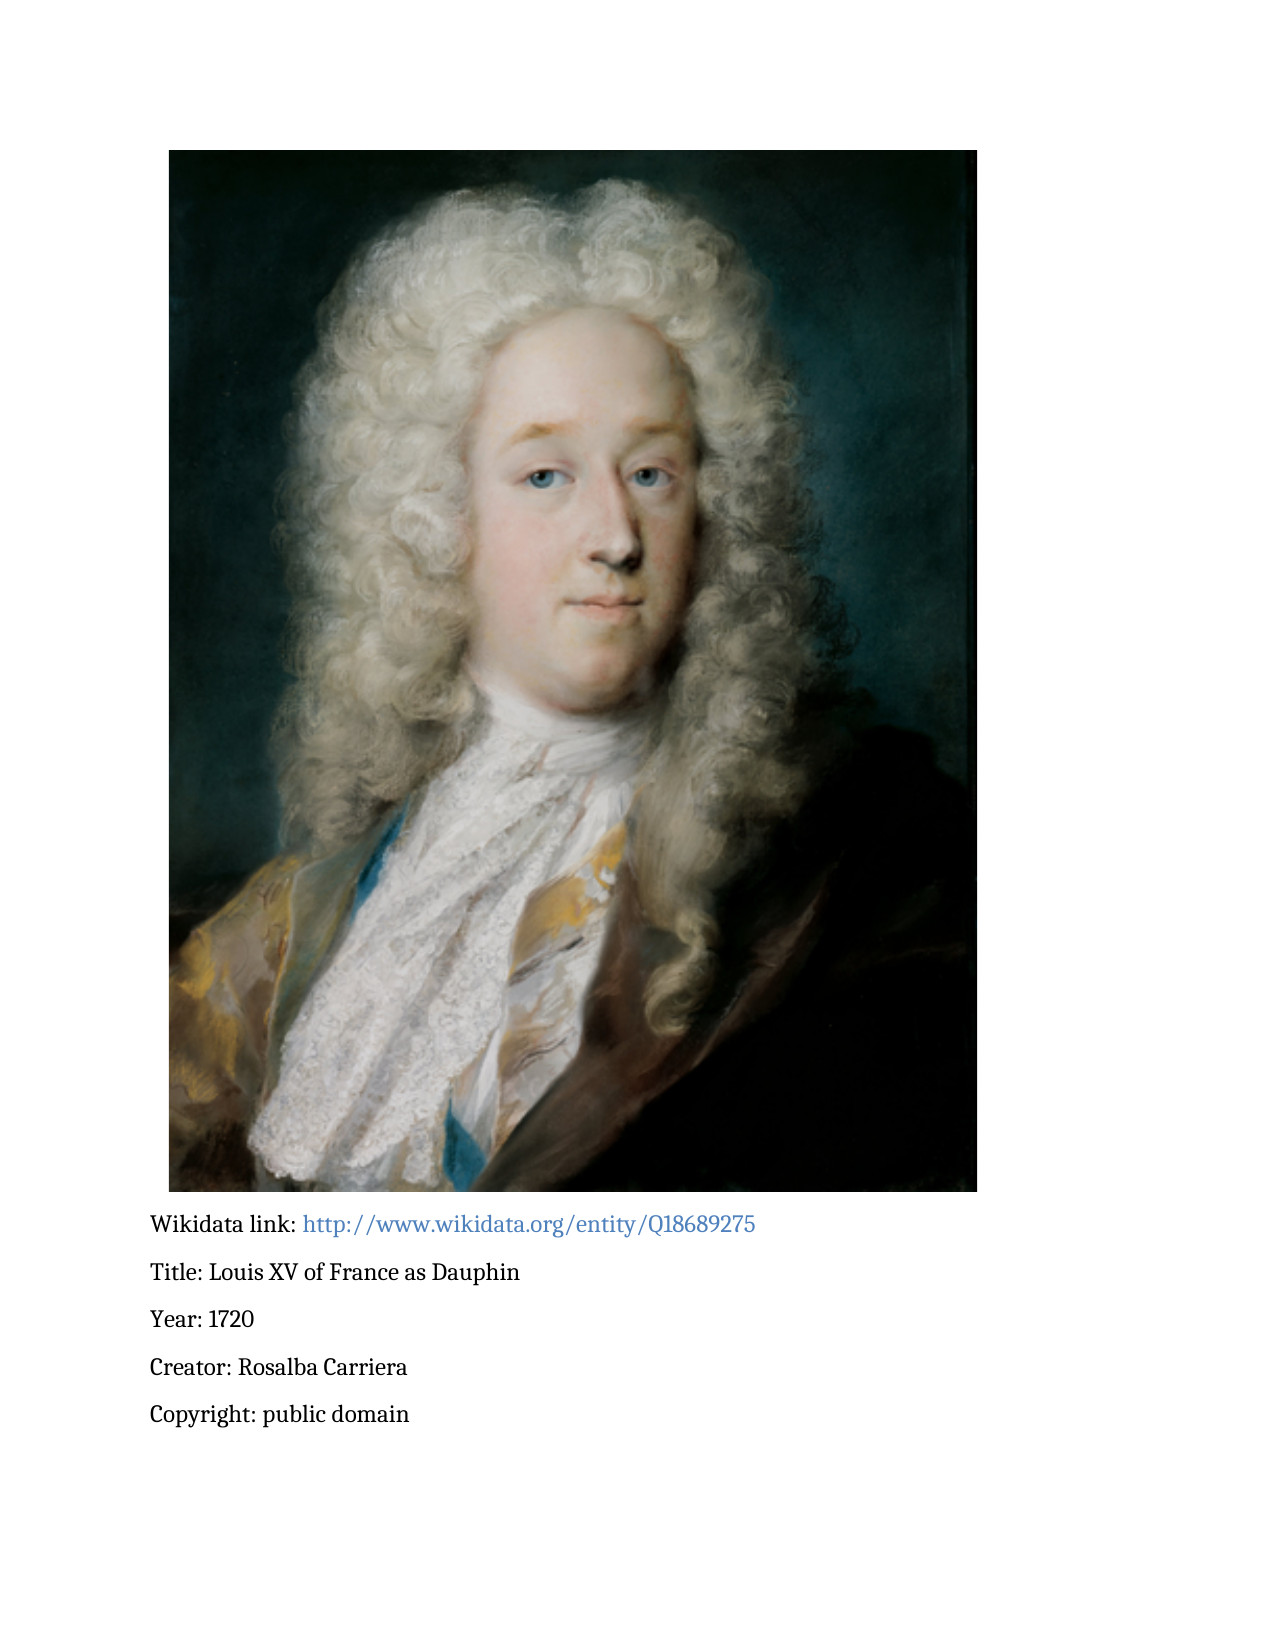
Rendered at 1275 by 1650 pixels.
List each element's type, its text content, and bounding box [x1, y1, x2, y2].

text Year: 1720 [150, 1305, 1125, 1334]
text Creator: Rosalba Carriera [150, 1353, 1125, 1382]
picture [168, 150, 978, 1192]
text Copyright: public domain [150, 1400, 1125, 1429]
text Wikidata link: http://www.wikidata.org/entity/Q18689275 [150, 1210, 1125, 1239]
text Title: Louis XV of France as Dauphin [150, 1258, 1125, 1287]
